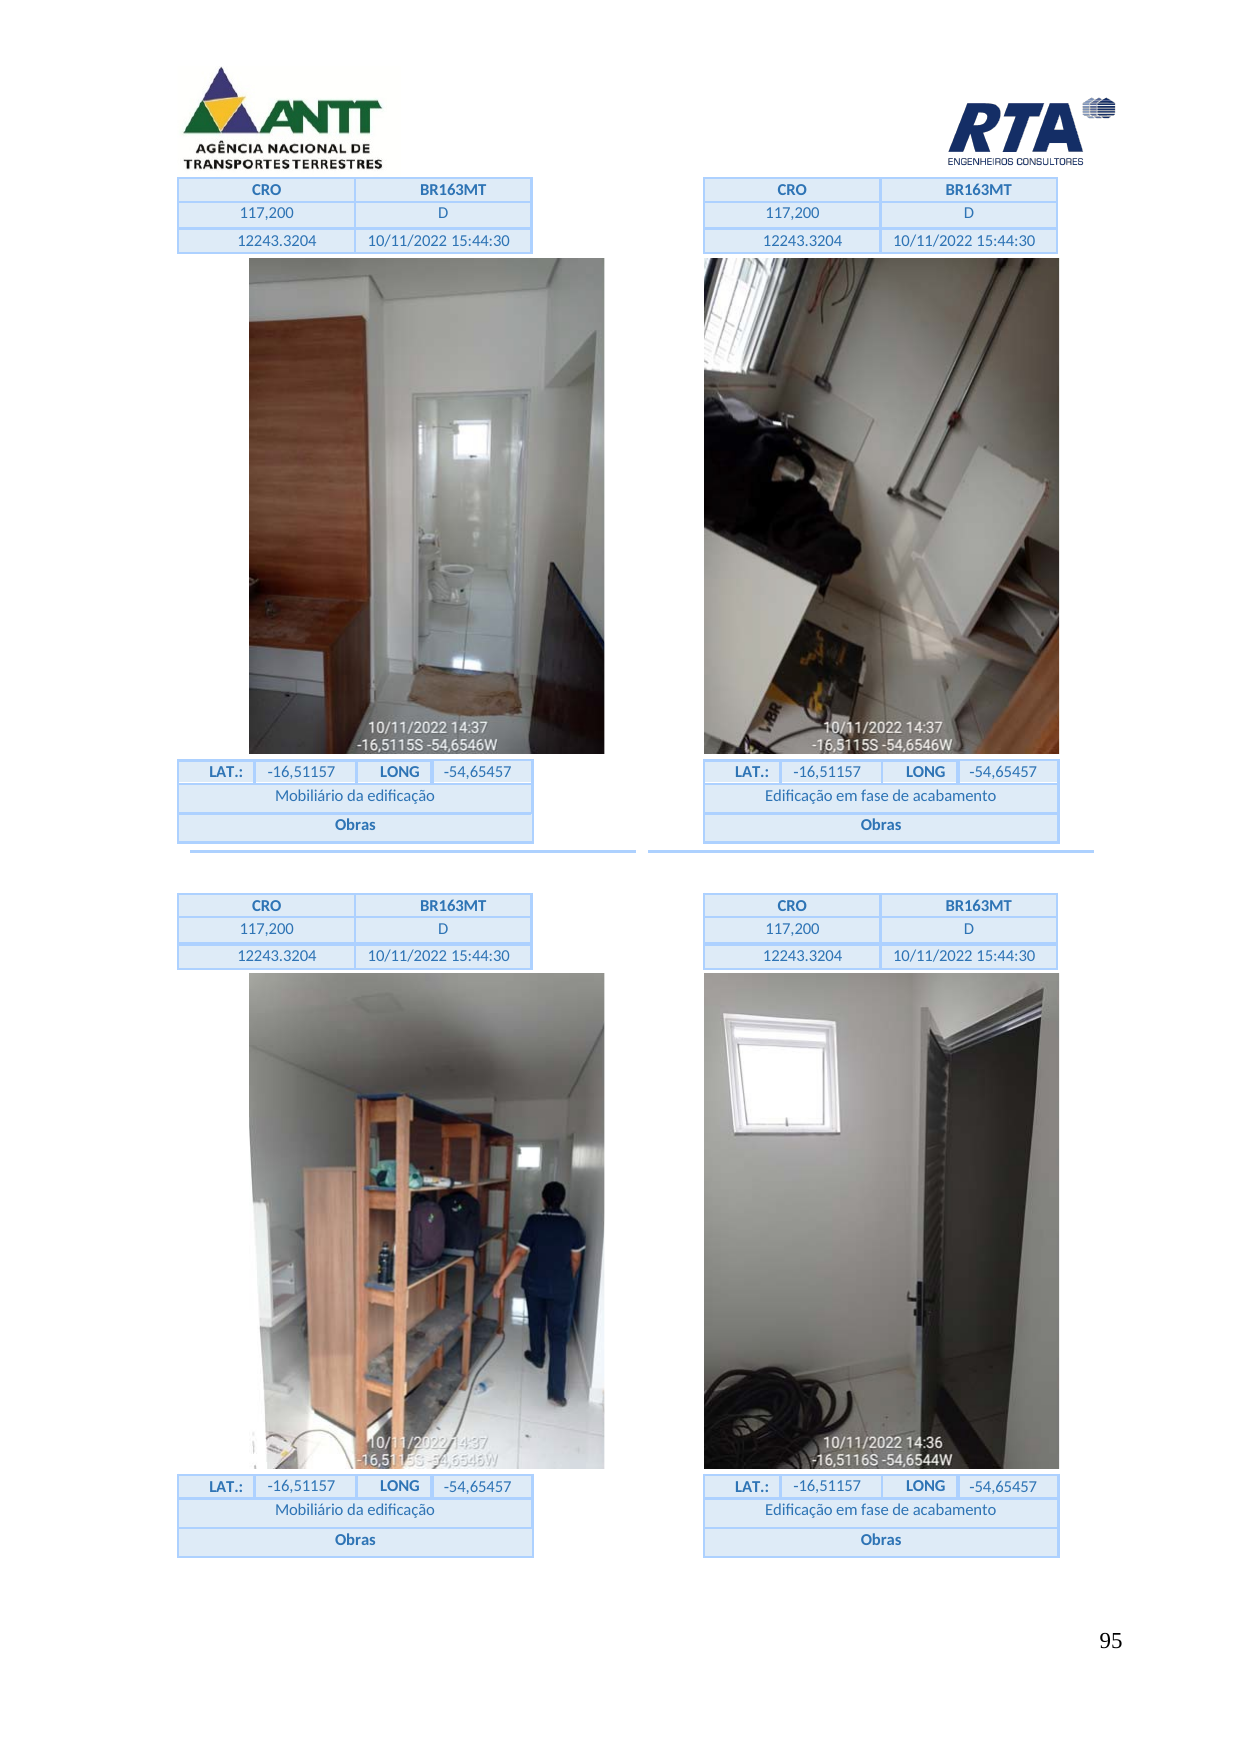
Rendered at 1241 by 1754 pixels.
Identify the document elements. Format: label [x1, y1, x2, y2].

picture [704, 973, 1060, 1469]
picture [177, 66, 402, 177]
picture [249, 258, 605, 754]
picture [932, 86, 1123, 176]
picture [249, 973, 605, 1469]
picture [704, 258, 1060, 754]
